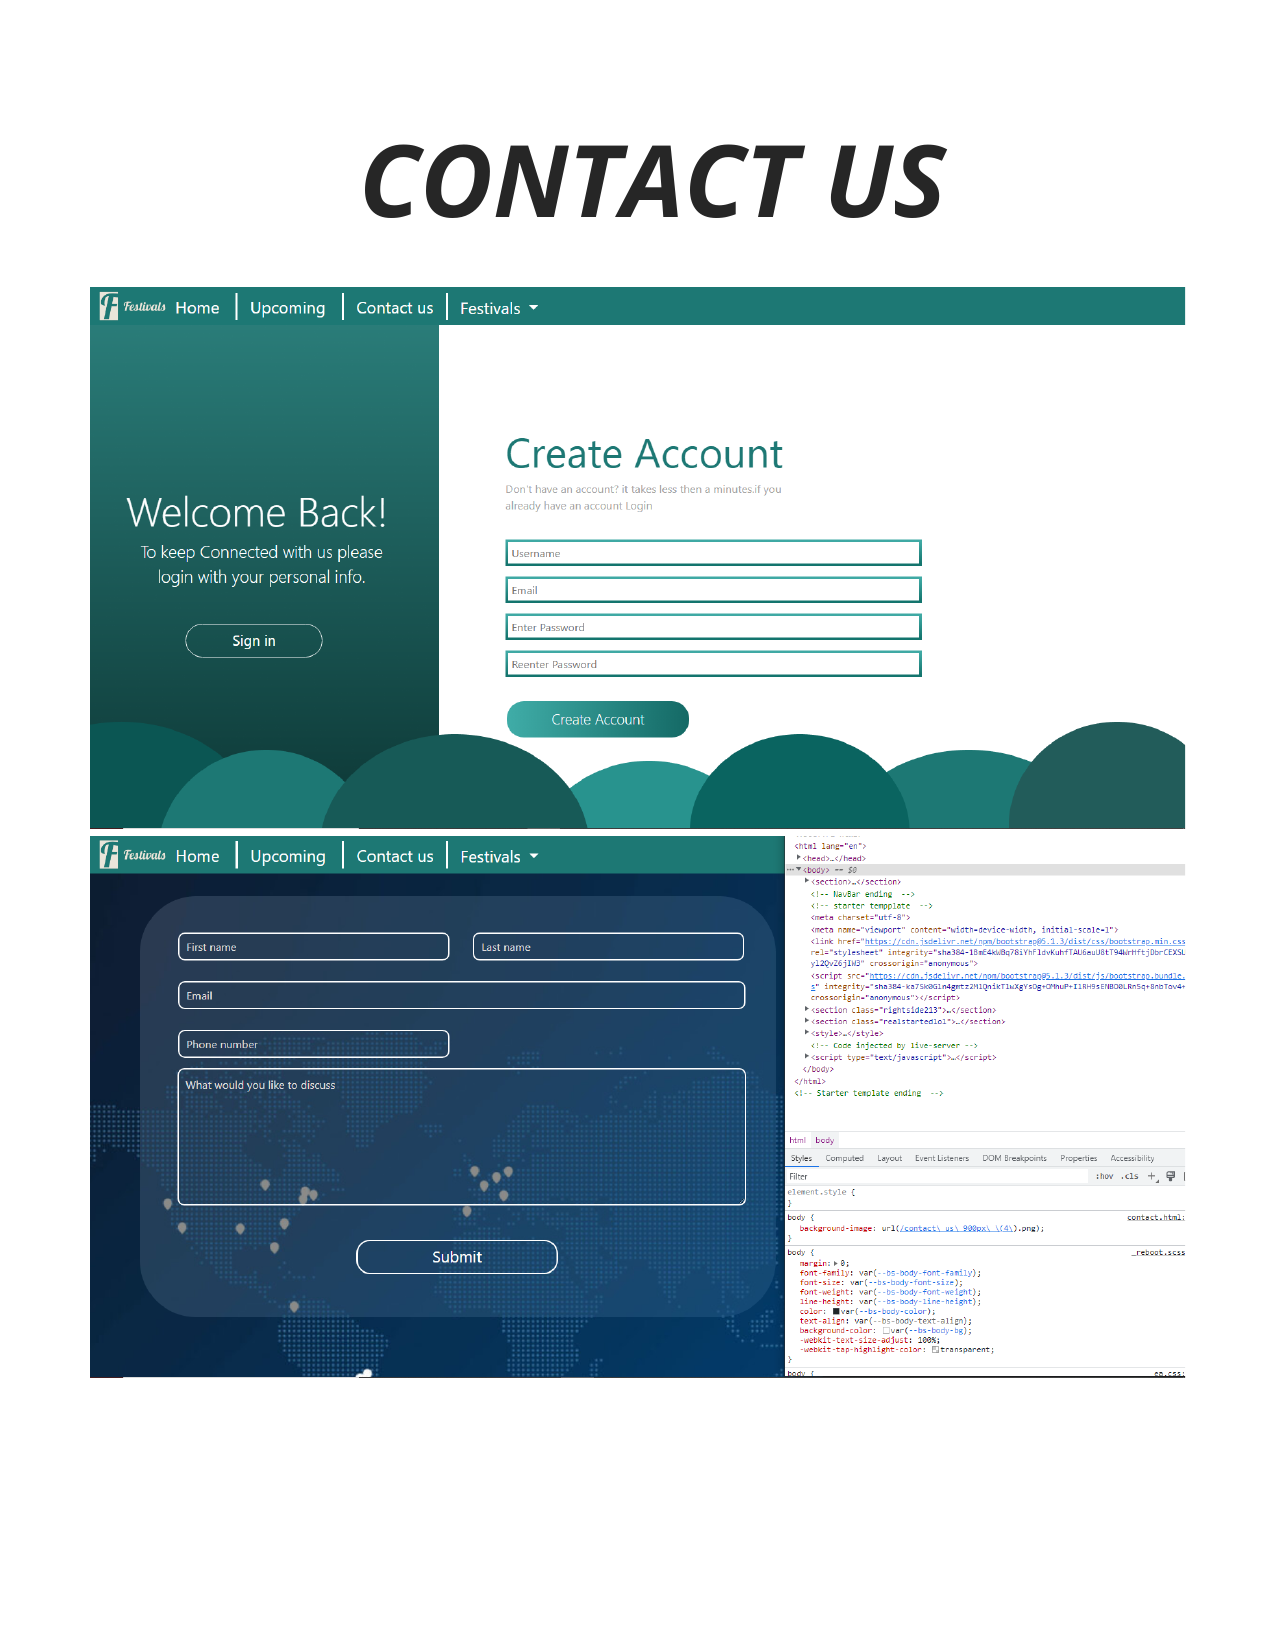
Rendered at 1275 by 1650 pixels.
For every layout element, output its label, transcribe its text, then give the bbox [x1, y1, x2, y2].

picture [90, 287, 1186, 829]
picture [90, 836, 1186, 1378]
text CONTACT US [90, 110, 1185, 246]
